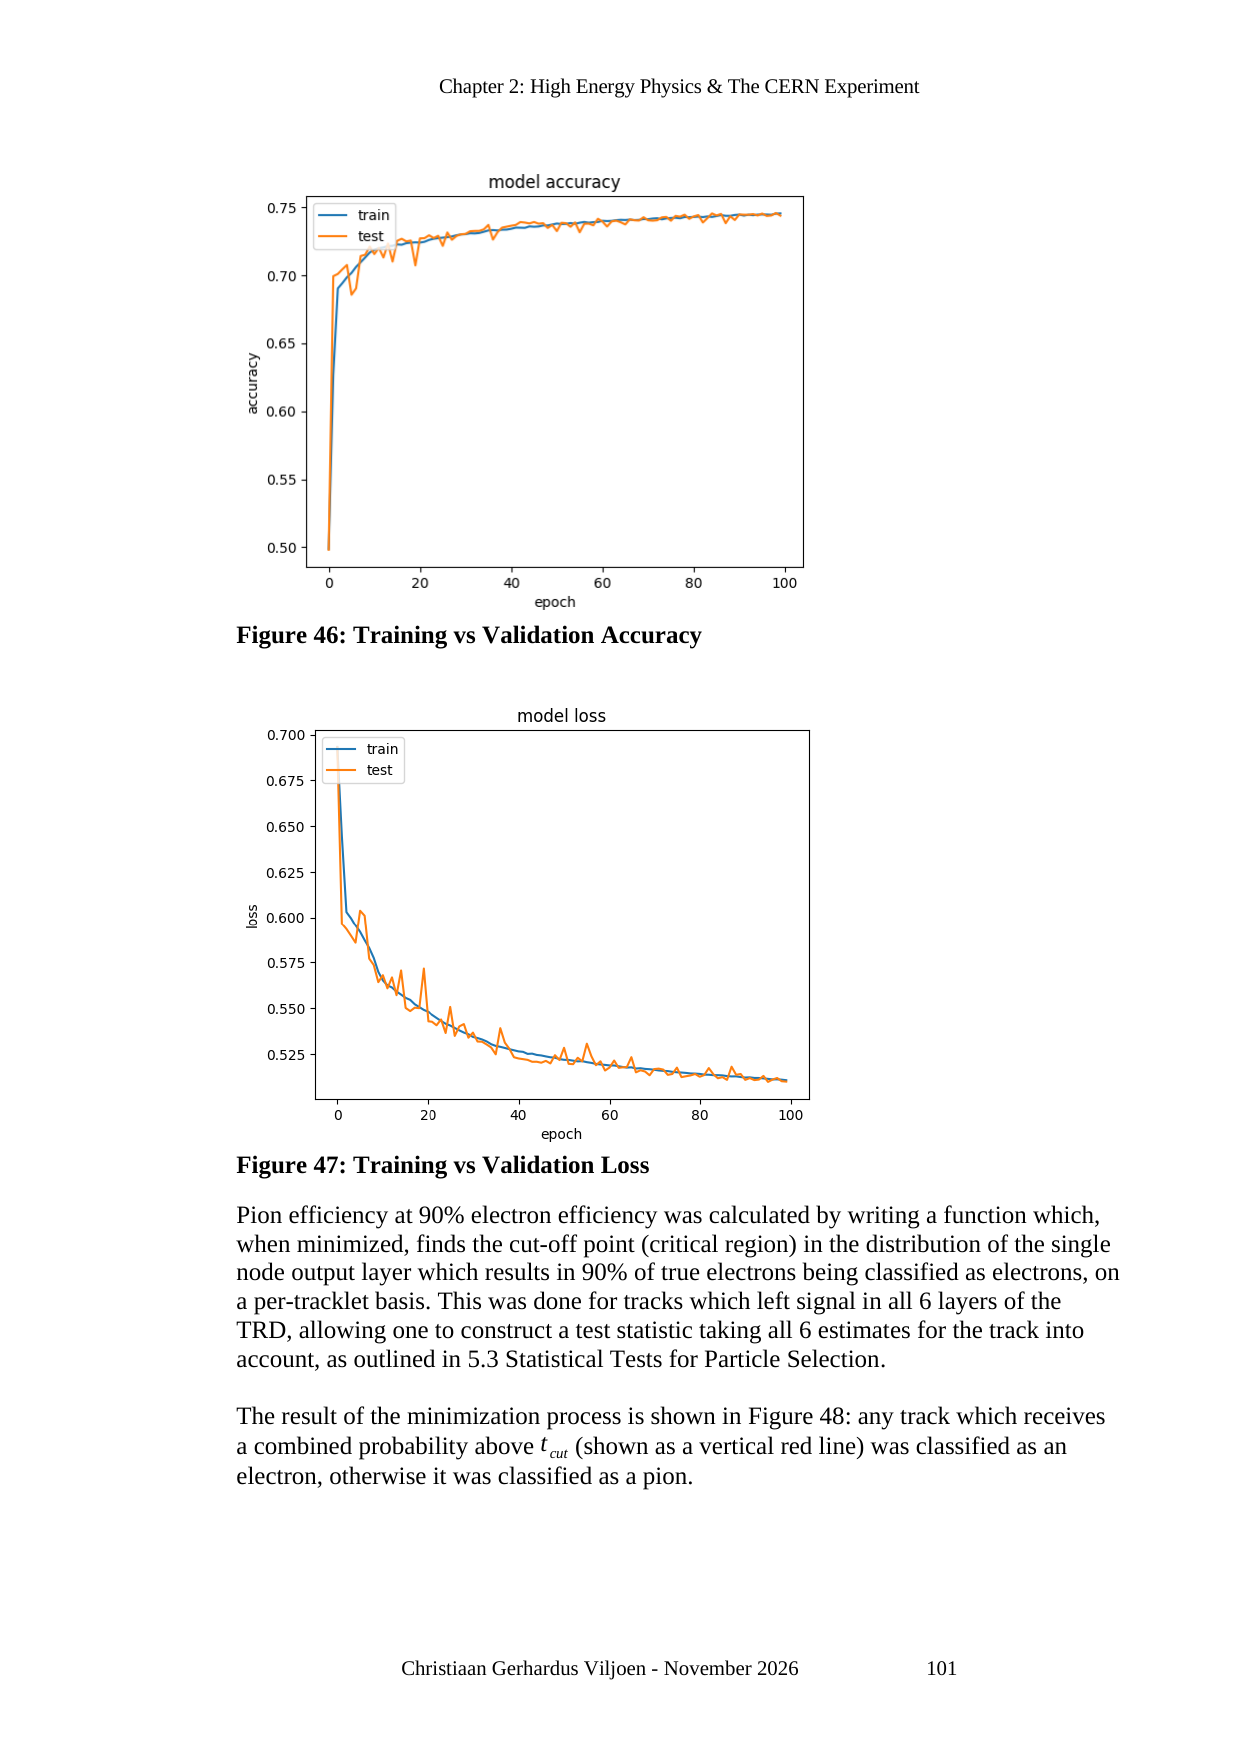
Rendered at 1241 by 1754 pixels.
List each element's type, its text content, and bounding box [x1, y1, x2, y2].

text Pion efficiency at 90% electron efficiency was calculated by writing a function which, when minimized, finds the cut-off point (critical region) in the distribution of the single node output layer which results in 90% of true electrons being classified as electrons, on a per-tracklet basis. This was done for tracks which left signal in all 6 layers of the TRD, allowing one to construct a test statistic taking all 6 estimates for the track into account, as outlined in 5.3 Statistical Tests for Particle Selection. [236, 1200, 1122, 1372]
picture [236, 164, 816, 620]
text Figure 47: Training vs Validation Loss [236, 1150, 1122, 1179]
text Figure 46: Training vs Validation Accuracy [236, 620, 1122, 648]
picture [236, 698, 821, 1151]
text The result of the minimization process is shown in Figure 48: any track which receives a combined probability above (shown as a vertical red line) was classified as an electron, otherwise it was classified as a pion. [236, 1401, 1122, 1490]
